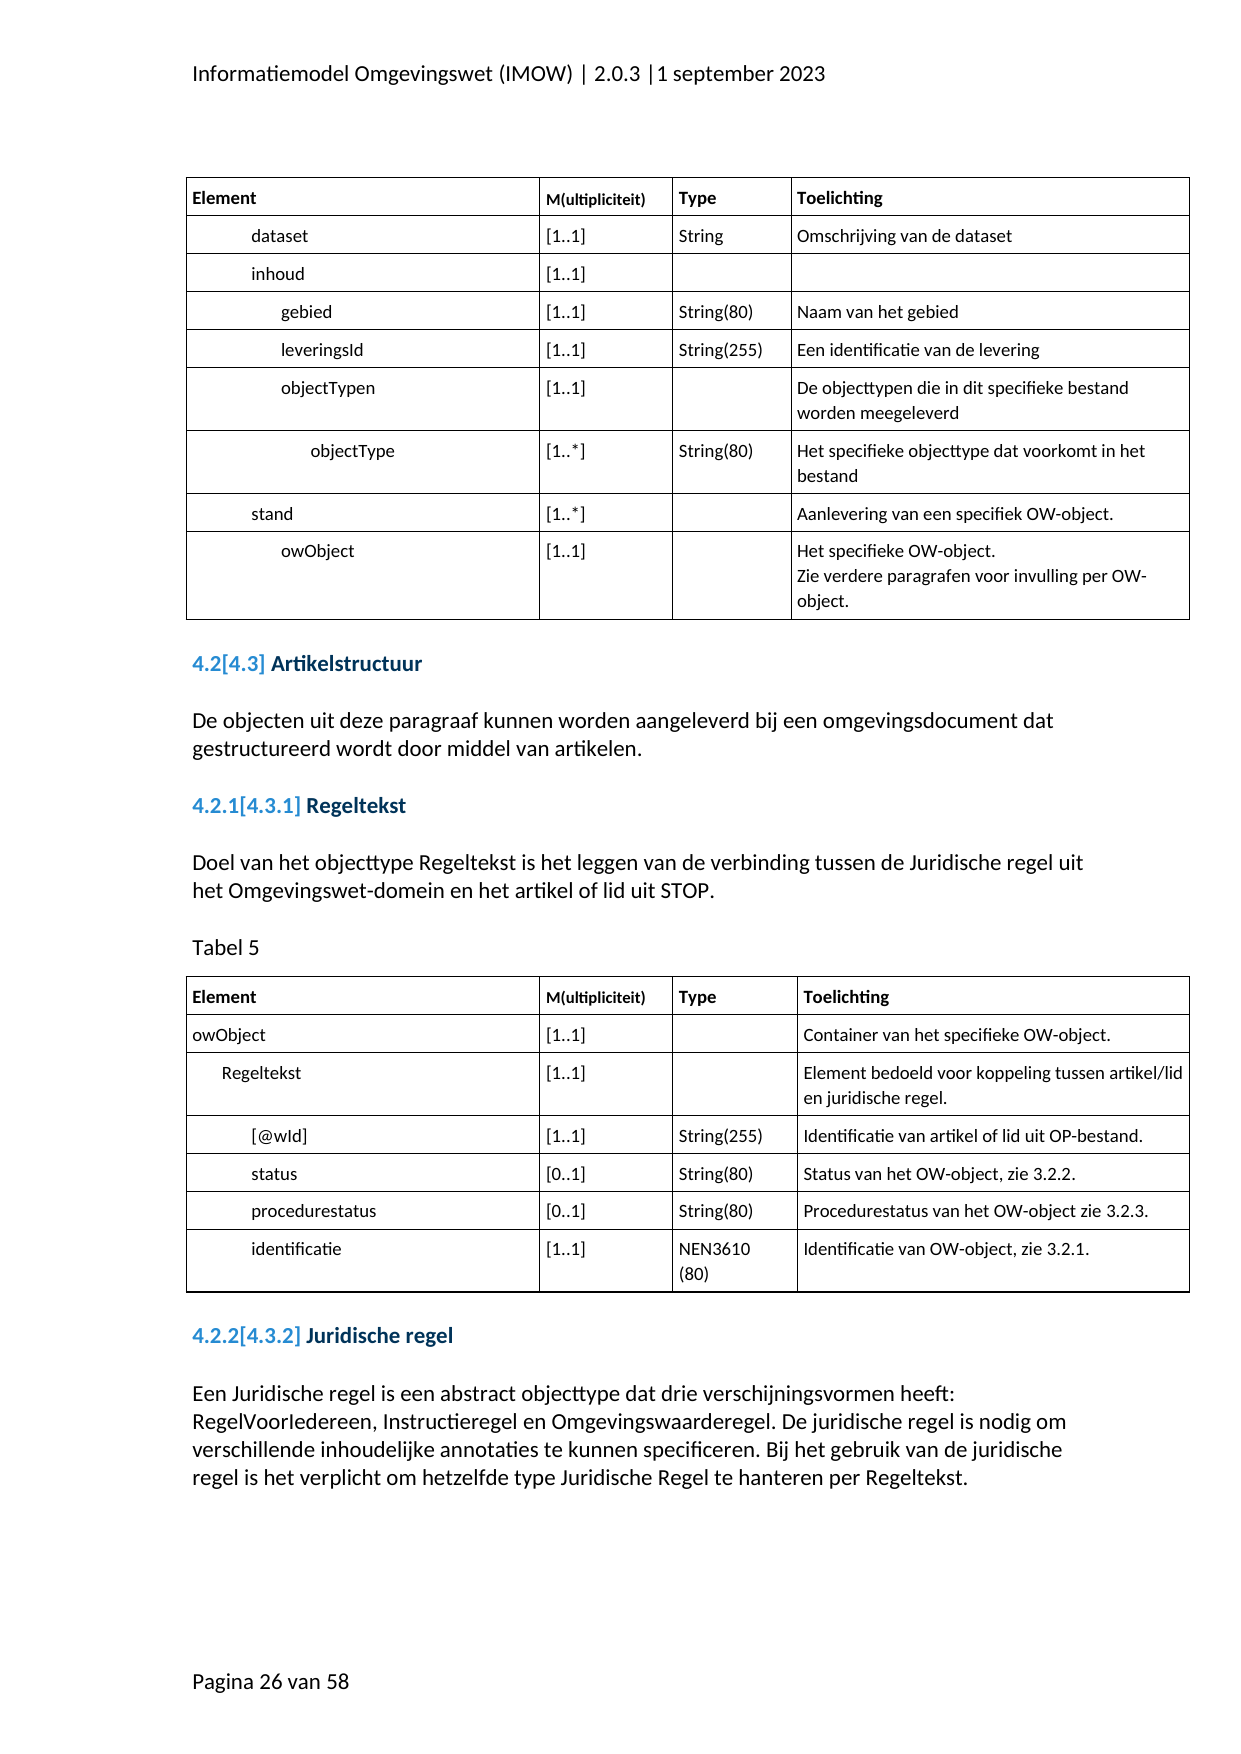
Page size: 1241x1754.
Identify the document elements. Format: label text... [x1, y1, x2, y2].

subtitle Juridische regel [192, 1322, 1092, 1350]
table_cell [673, 494, 791, 531]
table_cell dataset [187, 216, 539, 253]
table_cell [1..1] [540, 330, 672, 367]
table_cell [1..1] [540, 216, 672, 253]
table_cell [0..1] [540, 1154, 672, 1191]
table_cell Identificatie van OW-object, zie 3.2.1. [798, 1230, 1189, 1291]
text Een Juridische regel is een abstract objecttype dat drie verschijningsvormen heeft: RegelVoorIedereen, Instructieregel en Omgevingswaarderegel. De juridische regel is nodig om verschillende inhoudelijke annotaties te kunnen specificeren. Bij het gebruik van de juridische regel is het verplicht om hetzelfde type Juridische Regel te hanteren per Regeltekst. [192, 1379, 1092, 1491]
table_cell procedurestatus [187, 1192, 539, 1228]
table_cell [673, 368, 791, 430]
text De objecten uit deze paragraaf kunnen worden aangeleverd bij een omgevingsdocument dat gestructureerd wordt door middel van artikelen. [192, 706, 1092, 762]
subtitle Regeltekst [192, 791, 1092, 819]
table_header M(ultipliciteit) [540, 977, 672, 1014]
subtitle Artikelstructuur [192, 649, 1092, 677]
table_cell [1..1] [540, 1053, 672, 1115]
table_cell objectTypen [187, 368, 539, 430]
table_cell [792, 254, 1189, 291]
table_cell objectType [187, 431, 539, 493]
table_cell String(255) [673, 330, 791, 367]
table_cell Aanlevering van een specifiek OW-object. [792, 494, 1189, 531]
table_cell identificatie [187, 1230, 539, 1291]
table_cell Container van het specifieke OW-object. [798, 1015, 1189, 1052]
table_cell [1..1] [540, 1116, 672, 1153]
table_cell String [673, 216, 791, 253]
table_cell [673, 254, 791, 291]
table_cell Element bedoeld voor koppeling tussen artikel/lid en juridische regel. [798, 1053, 1189, 1115]
table_cell Het specifieke OW-object. Zie verdere paragrafen voor invulling per OW-object. [792, 532, 1189, 618]
table_cell [@wId] [187, 1116, 539, 1153]
table_cell Identificatie van artikel of lid uit OP-bestand. [798, 1116, 1189, 1153]
table_cell status [187, 1154, 539, 1191]
table_cell Naam van het gebied [792, 292, 1189, 329]
table_cell [1..1] [540, 368, 672, 430]
table_header Element [187, 178, 539, 215]
table_header Type [673, 977, 797, 1014]
table_cell owObject [187, 532, 539, 618]
table_cell String(80) [673, 431, 791, 493]
table_cell [1..1] [540, 292, 672, 329]
table_cell String(80) [673, 292, 791, 329]
table_cell [1..1] [540, 254, 672, 291]
table_cell [0..1] [540, 1192, 672, 1228]
table_cell [1..*] [540, 431, 672, 493]
table_cell String(80) [673, 1154, 797, 1191]
table_cell Procedurestatus van het OW-object zie 3.2.3. [798, 1192, 1189, 1228]
text Doel van het objecttype Regeltekst is het leggen van de verbinding tussen de Juridische regel uit het Omgevingswet-domein en het artikel of lid uit STOP. [192, 848, 1092, 904]
table_header Toelichting [792, 178, 1189, 215]
table_cell [1..1] [540, 532, 672, 618]
table_cell String(255) [673, 1116, 797, 1153]
table_cell Omschrijving van de dataset [792, 216, 1189, 253]
table_cell gebied [187, 292, 539, 329]
table_cell [1..1] [540, 1230, 672, 1291]
table_header Element [187, 977, 539, 1014]
table_cell leveringsId [187, 330, 539, 367]
table_cell De objecttypen die in dit specifieke bestand worden meegeleverd [792, 368, 1189, 430]
table_header Toelichting [798, 977, 1189, 1014]
table_cell String(80) [673, 1192, 797, 1228]
table_cell NEN3610 (80) [673, 1230, 797, 1291]
table_cell stand [187, 494, 539, 531]
table_cell [1..1] [540, 1015, 672, 1052]
table_cell [1..*] [540, 494, 672, 531]
table_cell [673, 532, 791, 618]
table_cell Een identificatie van de levering [792, 330, 1189, 367]
table_header M(ultipliciteit) [540, 178, 672, 215]
table_header Type [673, 178, 791, 215]
table_cell Status van het OW-object, zie 3.2.2. [798, 1154, 1189, 1191]
table_cell inhoud [187, 254, 539, 291]
table_cell Het specifieke objecttype dat voorkomt in het bestand [792, 431, 1189, 493]
table_cell [673, 1015, 797, 1052]
table_cell Regeltekst [187, 1053, 539, 1115]
table_cell owObject [187, 1015, 539, 1052]
table_cell [673, 1053, 797, 1115]
